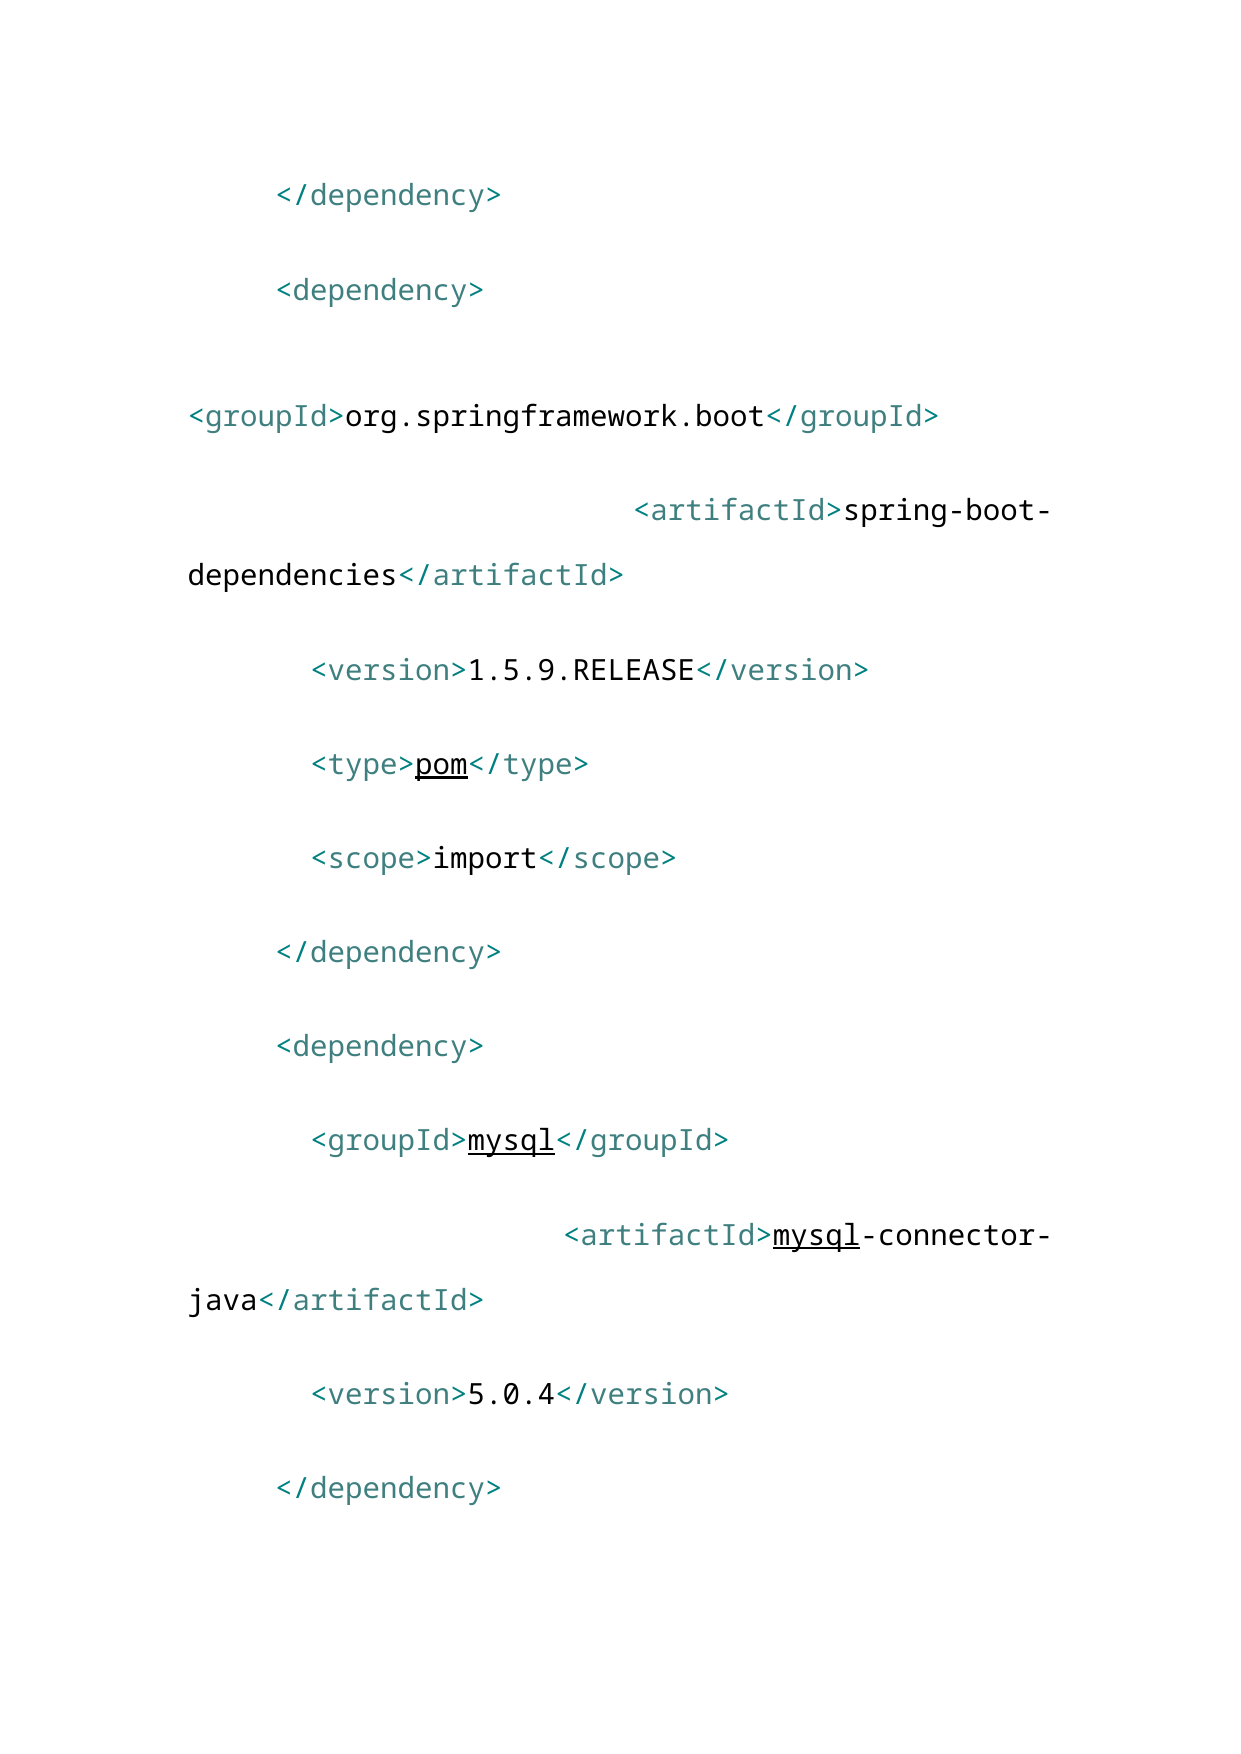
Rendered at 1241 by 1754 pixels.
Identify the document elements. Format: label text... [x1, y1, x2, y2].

text <artifactId>spring-boot-dependencies</artifactId> [187, 477, 1053, 607]
text </dependency> [187, 1454, 1053, 1519]
text </dependency> [187, 919, 1053, 984]
text </dependency> [187, 162, 1053, 227]
text <groupId>org.springframework.boot</groupId> [187, 350, 1053, 448]
text <groupId>mysql</groupId> [187, 1107, 1053, 1172]
text <dependency> [187, 256, 1053, 321]
text <type>pom</type> [187, 730, 1053, 795]
text <dependency> [187, 1013, 1053, 1078]
text <version>5.0.4</version> [187, 1360, 1053, 1425]
text <artifactId>mysql-connector-java</artifactId> [187, 1201, 1053, 1331]
text <scope>import</scope> [187, 824, 1053, 889]
text <version>1.5.9.RELEASE</version> [187, 636, 1053, 701]
